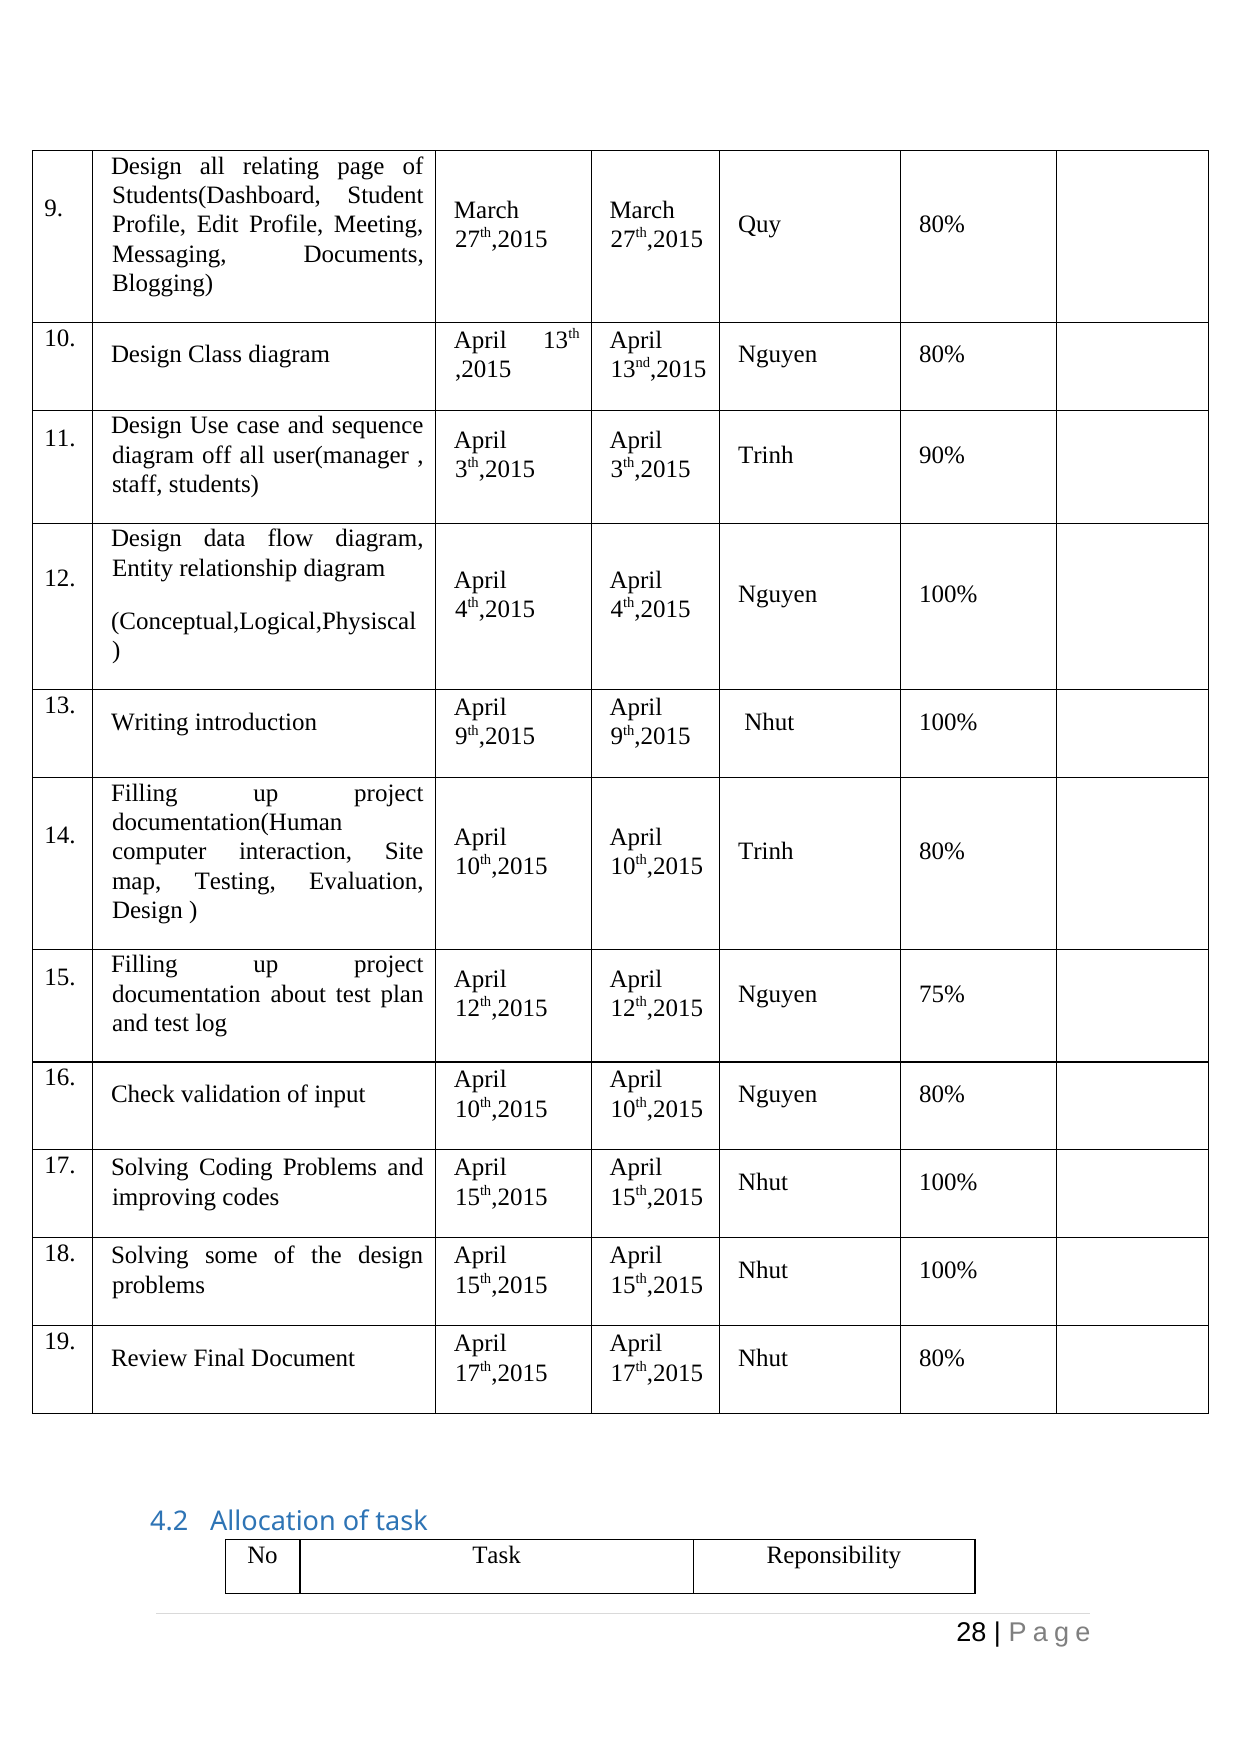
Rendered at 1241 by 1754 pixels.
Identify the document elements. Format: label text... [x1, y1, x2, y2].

table_cell Nguyen [720, 524, 900, 689]
table_cell [33, 690, 92, 777]
table_cell [1057, 950, 1208, 1061]
table_cell [1057, 151, 1208, 322]
table_cell April 15th,2015 [592, 1238, 719, 1325]
table_cell [1057, 778, 1208, 948]
table_cell Design all relating page of Students(Dashboard, Student Profile, Edit Profile, Meeting, Messaging, Documents, Blogging) [93, 151, 435, 322]
table_cell [33, 411, 92, 522]
table_cell Quy [720, 151, 900, 322]
table_cell [1057, 1063, 1208, 1149]
subtitle Allocation of task [150, 1501, 1090, 1538]
table_cell Nhut [720, 1238, 900, 1325]
table_cell Trinh [720, 778, 900, 948]
table_cell 100% [901, 524, 1056, 689]
table_cell [33, 1150, 92, 1237]
table_cell Nhut [720, 1150, 900, 1237]
table_cell [1057, 1238, 1208, 1325]
table_cell 75% [901, 950, 1056, 1061]
table_cell Filling up project documentation(Human computer interaction, Site map, Testing, Evaluation, Design ) [93, 778, 435, 948]
table_cell Filling up project documentation about test plan and test log [93, 950, 435, 1061]
table_cell April 3th,2015 [436, 411, 591, 522]
table_cell Design Class diagram [93, 323, 435, 409]
table_cell April 17th,2015 [436, 1326, 591, 1413]
table_cell Solving some of the design problems [93, 1238, 435, 1325]
table_cell Check validation of input [93, 1063, 435, 1149]
table_cell April 10th,2015 [436, 1063, 591, 1149]
table_cell 80% [901, 151, 1056, 322]
table_cell [33, 524, 92, 689]
table_cell April 3th,2015 [592, 411, 719, 522]
table_cell April 4th,2015 [592, 524, 719, 689]
table_cell April 12th,2015 [592, 950, 719, 1061]
table_cell [1057, 323, 1208, 409]
table_cell Nguyen [720, 1063, 900, 1149]
table_cell 100% [901, 690, 1056, 777]
table_header Reponsibility [694, 1540, 974, 1593]
table_cell Nhut [720, 1326, 900, 1413]
table_cell April 12th,2015 [436, 950, 591, 1061]
table_cell Trinh [720, 411, 900, 522]
table_cell 80% [901, 1063, 1056, 1149]
table_cell Design Use case and sequence diagram off all user(manager , staff, students) [93, 411, 435, 522]
table_header Task [301, 1540, 693, 1593]
table_cell 90% [901, 411, 1056, 522]
table_cell [33, 151, 92, 322]
table_cell March 27th,2015 [436, 151, 591, 322]
table_cell Nhut [720, 690, 900, 777]
table_cell [1057, 524, 1208, 689]
table_cell [1057, 1326, 1208, 1413]
table_cell [33, 1326, 92, 1413]
table_cell April 10th,2015 [592, 1063, 719, 1149]
table_cell April 9th,2015 [592, 690, 719, 777]
table_cell [33, 323, 92, 409]
table_cell Review Final Document [93, 1326, 435, 1413]
table_cell Writing introduction [93, 690, 435, 777]
table_cell [1057, 411, 1208, 522]
table_cell 100% [901, 1238, 1056, 1325]
table_cell Nguyen [720, 323, 900, 409]
table_cell 80% [901, 778, 1056, 948]
table_cell [33, 950, 92, 1061]
table_cell April 13th ,2015 [436, 323, 591, 409]
table_cell 100% [901, 1150, 1056, 1237]
table_header No [226, 1540, 299, 1593]
table_cell April 4th,2015 [436, 524, 591, 689]
table_cell [1057, 690, 1208, 777]
table_cell April 15th,2015 [436, 1238, 591, 1325]
table_cell [33, 778, 92, 948]
table_cell April 10th,2015 [592, 778, 719, 948]
table_cell April 15th,2015 [436, 1150, 591, 1237]
table_cell April 10th,2015 [436, 778, 591, 948]
table_cell Design data flow diagram, Entity relationship diagram (Conceptual,Logical,Physiscal) [93, 524, 435, 689]
table_cell 80% [901, 1326, 1056, 1413]
table_cell Nguyen [720, 950, 900, 1061]
table_cell [33, 1063, 92, 1149]
table_cell 80% [901, 323, 1056, 409]
table_cell [1057, 1150, 1208, 1237]
table_cell [33, 1238, 92, 1325]
table_cell April 13nd,2015 [592, 323, 719, 409]
table_cell April 17th,2015 [592, 1326, 719, 1413]
table_cell April 9th,2015 [436, 690, 591, 777]
table_cell Solving Coding Problems and improving codes [93, 1150, 435, 1237]
table_cell March 27th,2015 [592, 151, 719, 322]
table_cell April 15th,2015 [592, 1150, 719, 1237]
